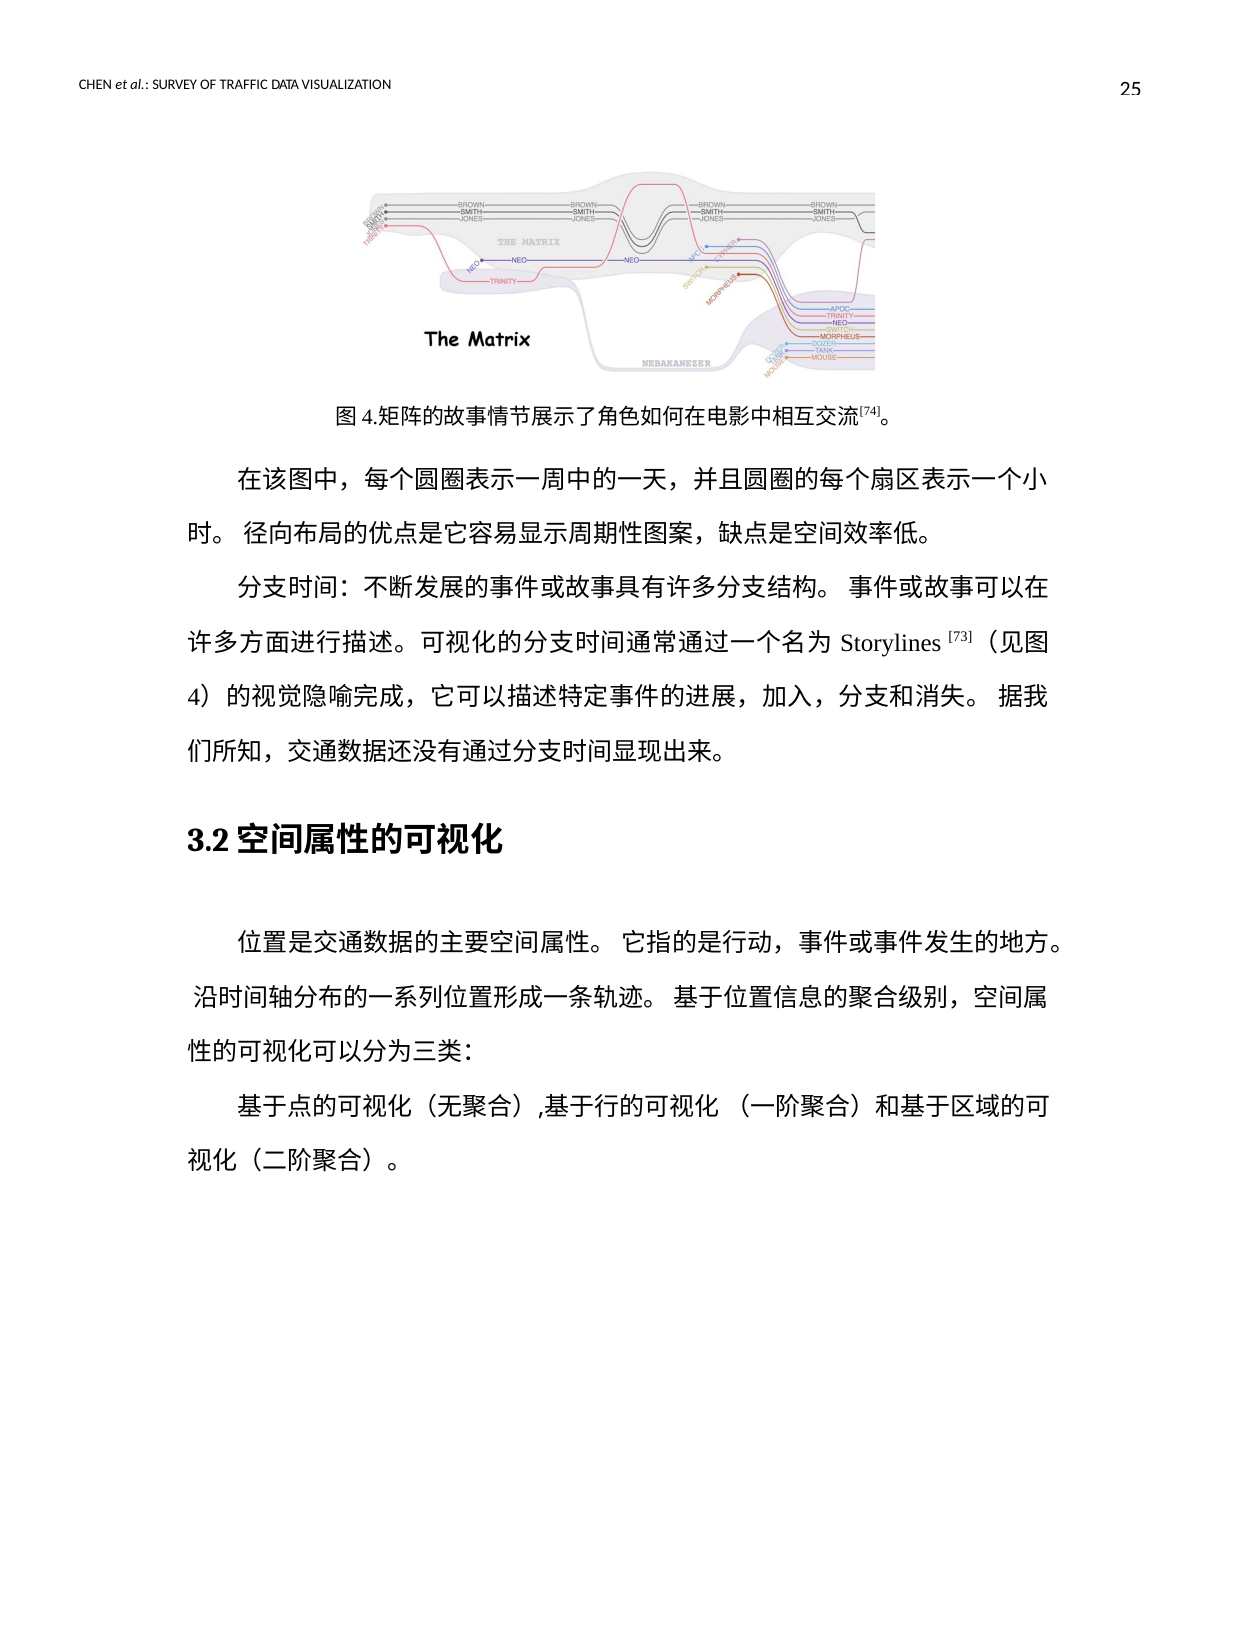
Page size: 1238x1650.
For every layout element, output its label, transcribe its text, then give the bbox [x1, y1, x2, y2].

text 基于点的可视化（无聚合）,基于行的可视化 （一阶聚合）和基于区域的可视化（二阶聚合）。 [187, 1086, 1050, 1177]
subtitle 3.2 空间属性的可视化 [187, 812, 1050, 861]
picture [362, 171, 876, 378]
text 图4.矩阵的故事情节展示了角色如何在电影中相互交流[74]。 [187, 399, 1050, 431]
text 在该图中，每个圆圈表示一周中的一天，并且圆圈的每个扇区表示一个小时。 径向布局的优点是它容易显示周期性图案，缺点是空间效率低。 [187, 459, 1050, 550]
text 位置是交通数据的主要空间属性。 它指的是行动，事件或事件发生的地方。 沿时间轴分布的一系列位置形成一条轨迹。 基于位置信息的聚合级别，空间属性的可视化可以分为三类： [187, 923, 1050, 1068]
text 分支时间：不断发展的事件或故事具有许多分支结构。 事件或故事可以在许多方面进行描述。可视化的分支时间通常通过一个名为Storylines [73]（见图4）的视觉隐喻完成，它可以描述特定事件的进展，加入，分支和消失。 据我们所知，交通数据还没有通过分支时间显现出来。 [187, 568, 1050, 767]
